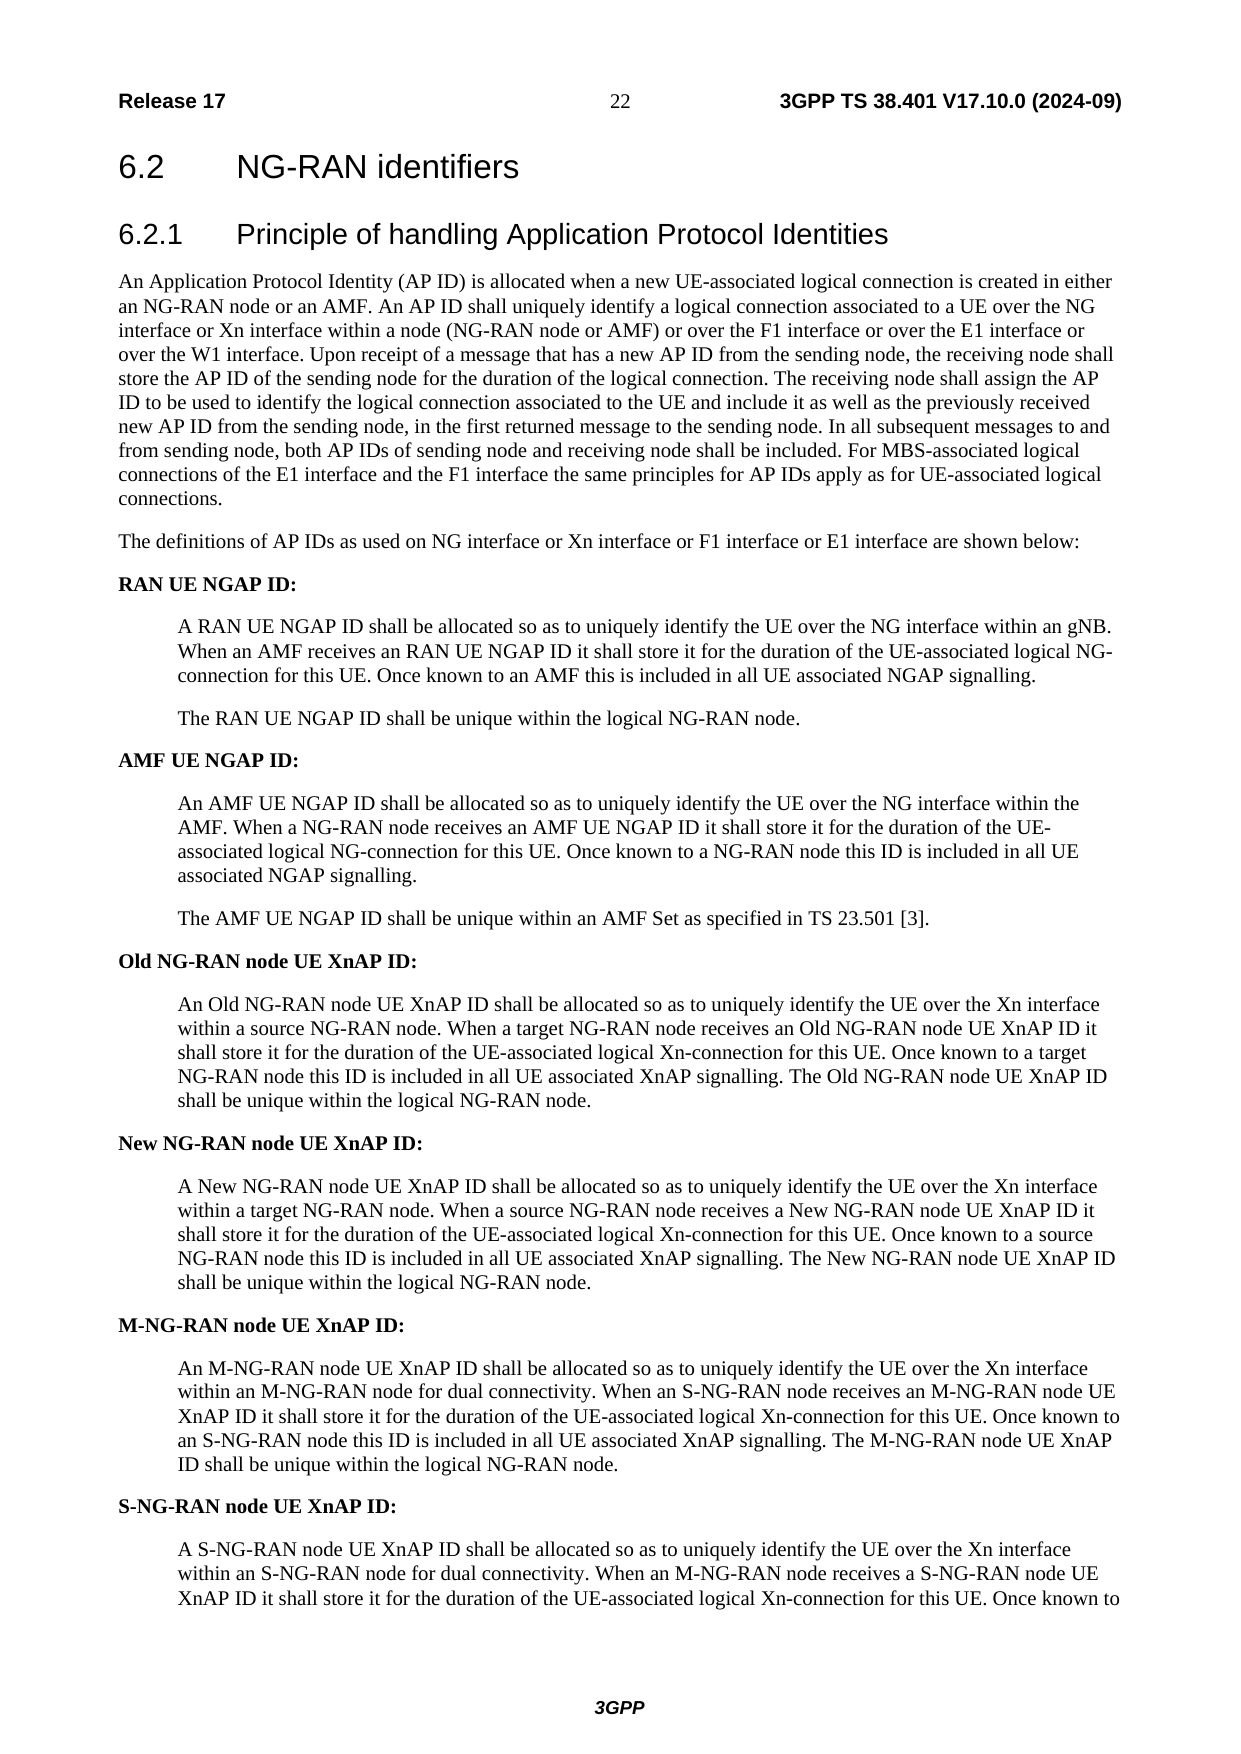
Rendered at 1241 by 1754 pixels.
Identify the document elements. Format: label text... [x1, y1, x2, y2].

text Old NG-RAN node UE XnAP ID: [118, 949, 1122, 973]
text The RAN UE NGAP ID shall be unique within the logical NG-RAN node. [148, 705, 1122, 729]
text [148, 1537, 1122, 1609]
text AMF UE NGAP ID: [118, 748, 1122, 772]
text An Old NG-RAN node UE XnAP ID shall be allocated so as to uniquely identify the UE over the Xn interface within a source NG-RAN node. When a target NG-RAN node receives an Old NG-RAN node UE XnAP ID it shall store it for the duration of the UE-associated logical Xn-connection for this UE. Once known to a target NG-RAN node this ID is included in all UE associated XnAP signalling. The Old NG-RAN node UE XnAP ID shall be unique within the logical NG-RAN node. [148, 992, 1122, 1112]
subtitle 6.2.1 Principle of handling Application Protocol Identities [118, 217, 1122, 251]
text The AMF UE NGAP ID shall be unique within an AMF Set as specified in TS 23.501 [3]. [148, 906, 1122, 930]
text The definitions of AP IDs as used on NG interface or Xn interface or F1 interface or E1 interface are shown below: [118, 529, 1122, 553]
text A RAN UE NGAP ID shall be allocated so as to uniquely identify the UE over the NG interface within an gNB. When an AMF receives an RAN UE NGAP ID it shall store it for the duration of the UE-associated logical NG-connection for this UE. Once known to an AMF this is included in all UE associated NGAP signalling. [148, 614, 1122, 687]
text M-NG-RAN node UE XnAP ID: [118, 1313, 1122, 1337]
text An M-NG-RAN node UE XnAP ID shall be allocated so as to uniquely identify the UE over the Xn interface within an M-NG-RAN node for dual connectivity. When an S-NG-RAN node receives an M-NG-RAN node UE XnAP ID it shall store it for the duration of the UE-associated logical Xn-connection for this UE. Once known to an S-NG-RAN node this ID is included in all UE associated XnAP signalling. The M-NG-RAN node UE XnAP ID shall be unique within the logical NG-RAN node. [148, 1355, 1122, 1476]
text S-NG-RAN node UE XnAP ID: [118, 1494, 1122, 1518]
text An Application Protocol Identity (AP ID) is allocated when a new UE-associated logical connection is created in either an NG-RAN node or an AMF. An AP ID shall uniquely identify a logical connection associated to a UE over the NG interface or Xn interface within a node (NG-RAN node or AMF) or over the F1 interface or over the E1 interface or over the W1 interface. Upon receipt of a message that has a new AP ID from the sending node, the receiving node shall store the AP ID of the sending node for the duration of the logical connection. The receiving node shall assign the AP ID to be used to identify the logical connection associated to the UE and include it as well as the previously received new AP ID from the sending node, in the first returned message to the sending node. In all subsequent messages to and from sending node, both AP IDs of sending node and receiving node shall be included. For MBS-associated logical connections of the E1 interface and the F1 interface the same principles for AP IDs apply as for UE-associated logical connections. [118, 269, 1122, 510]
text An AMF UE NGAP ID shall be allocated so as to uniquely identify the UE over the NG interface within the AMF. When a NG-RAN node receives an AMF UE NGAP ID it shall store it for the duration of the UE-associated logical NG-connection for this UE. Once known to a NG-RAN node this ID is included in all UE associated NGAP signalling. [148, 791, 1122, 887]
text New NG-RAN node UE XnAP ID: [118, 1131, 1122, 1155]
text A New NG-RAN node UE XnAP ID shall be allocated so as to uniquely identify the UE over the Xn interface within a target NG-RAN node. When a source NG-RAN node receives a New NG-RAN node UE XnAP ID it shall store it for the duration of the UE-associated logical Xn-connection for this UE. Once known to a source NG-RAN node this ID is included in all UE associated XnAP signalling. The New NG-RAN node UE XnAP ID shall be unique within the logical NG-RAN node. [148, 1173, 1122, 1294]
subtitle 6.2 NG-RAN identifiers [118, 147, 1122, 186]
text RAN UE NGAP ID: [118, 572, 1122, 596]
